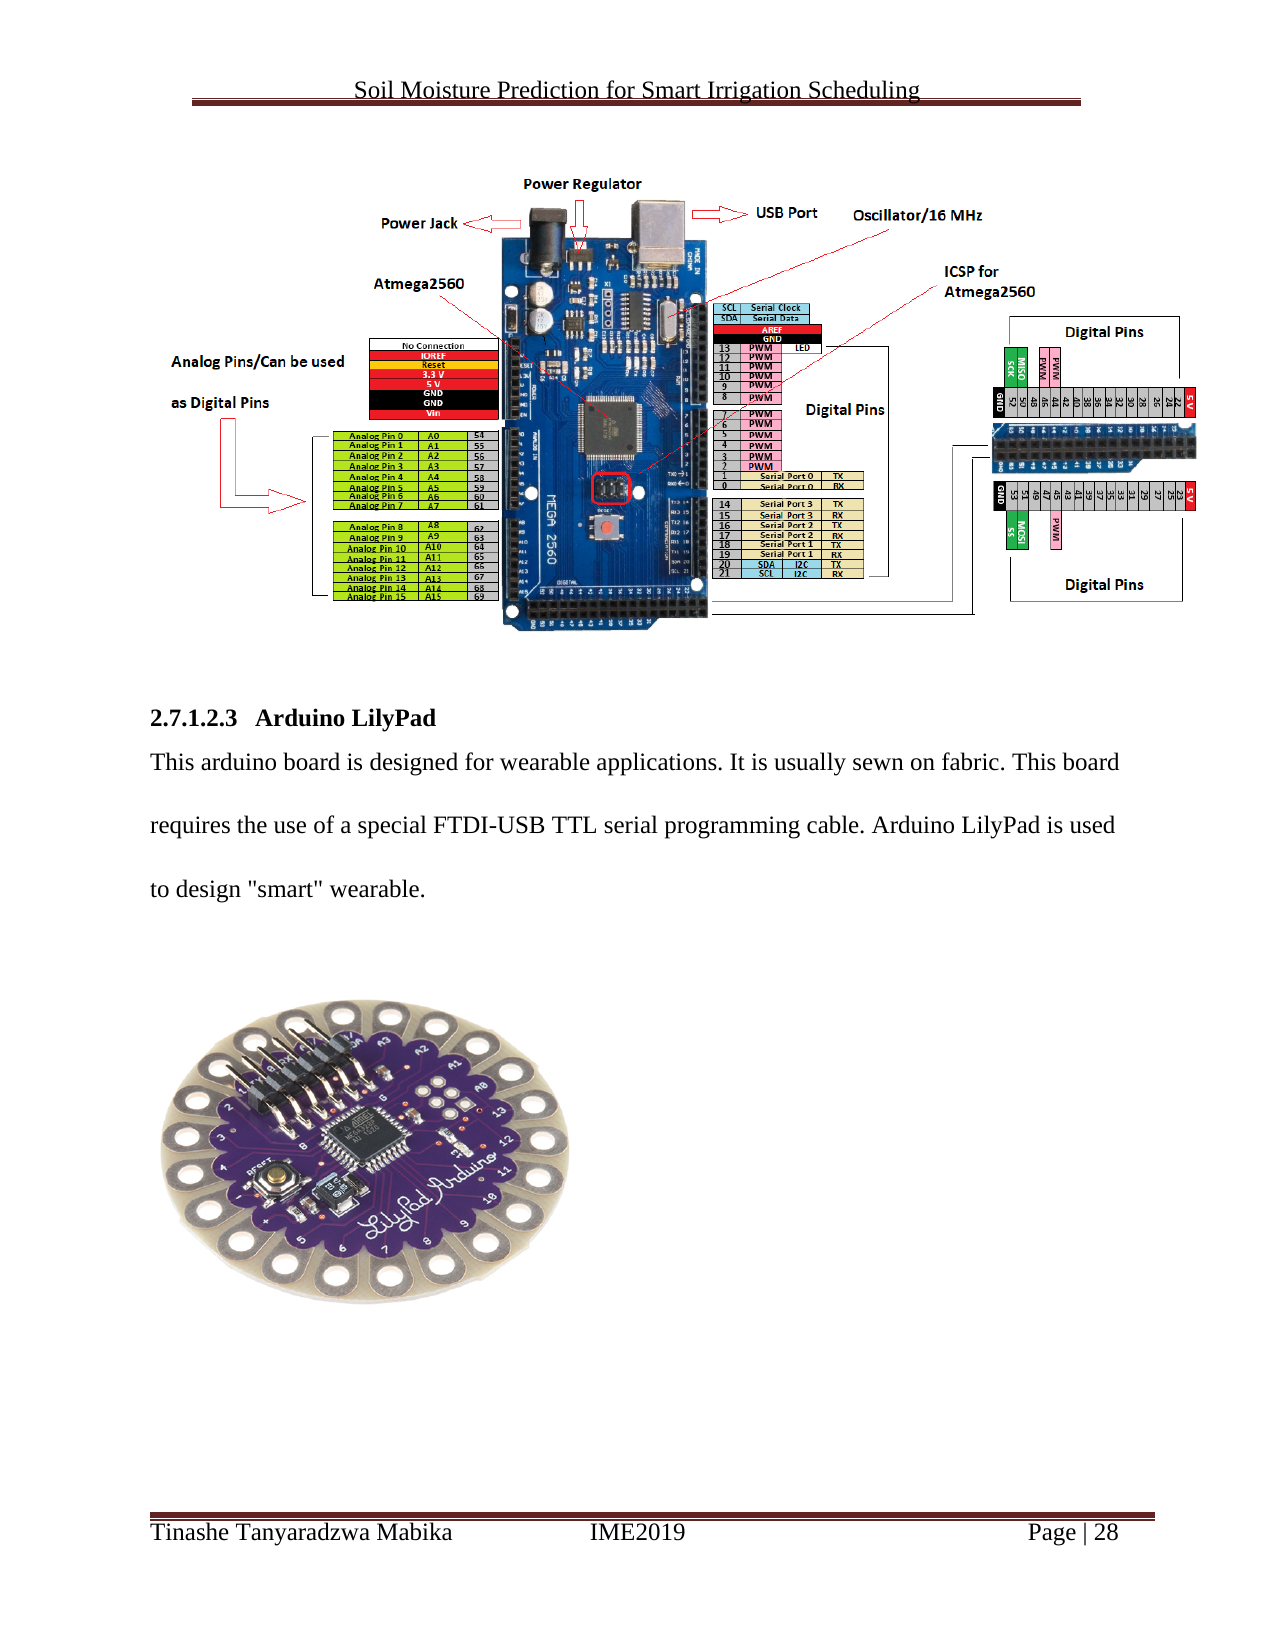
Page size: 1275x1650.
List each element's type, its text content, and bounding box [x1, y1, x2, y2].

picture [150, 938, 580, 1369]
text to design "smart" wearable. [150, 874, 1125, 903]
text This arduino board is designed for wearable applications. It is usually sewn on fabric. This board [150, 747, 1125, 775]
picture [150, 170, 1214, 669]
text requires the use of a special FTDI-USB TTL serial programming cable. Arduino LilyPad is used [150, 811, 1125, 839]
subtitle Arduino LilyPad [150, 703, 1125, 732]
